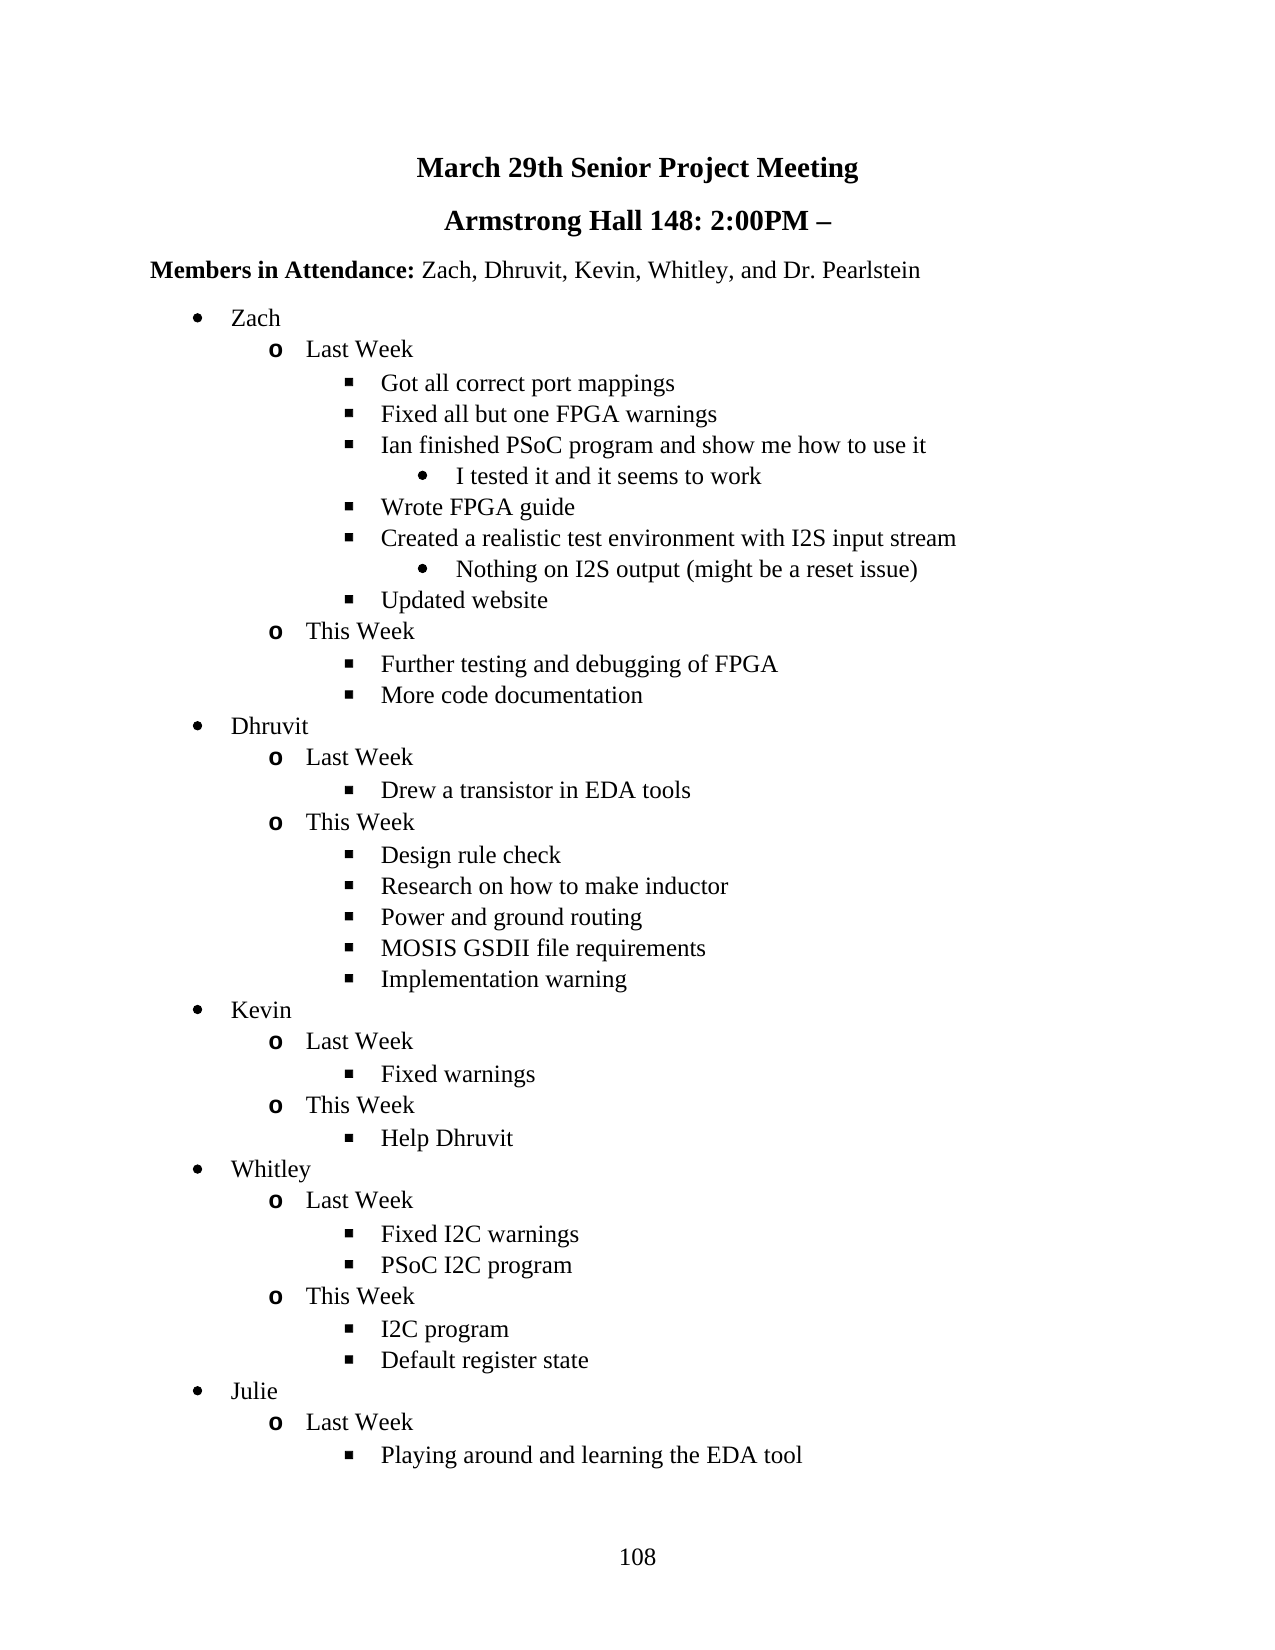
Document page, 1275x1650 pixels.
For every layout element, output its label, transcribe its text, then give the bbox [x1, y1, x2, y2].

list Julie [193, 1376, 1125, 1405]
list Wrote FPGA guide [343, 492, 1125, 521]
list Help Dhruvit [343, 1123, 1125, 1152]
list Last Week [268, 1407, 1125, 1438]
list Last Week [268, 1026, 1125, 1057]
list Got all correct port mappings [343, 368, 1125, 396]
list MOSIS GSDII file requirements [343, 933, 1125, 962]
list Further testing and debugging of FPGA [343, 649, 1125, 678]
list Drew a transistor in EDA tools [343, 776, 1125, 804]
list This Week [268, 1281, 1125, 1312]
list Dhruvit [193, 711, 1125, 740]
list Playing around and learning the EDA tool [343, 1441, 1125, 1469]
list Fixed all but one FPGA warnings [343, 399, 1125, 427]
list Nothing on I2S output (might be a reset issue) [418, 554, 1125, 583]
list Last Week [268, 1186, 1125, 1216]
list PSoC I2C program [343, 1250, 1125, 1279]
list Updated website [343, 585, 1125, 614]
list Kevin [193, 995, 1125, 1024]
list Power and ground routing [343, 902, 1125, 931]
list This Week [268, 807, 1125, 837]
list This Week [268, 1090, 1125, 1121]
text Members in Attendance: Zach, Dhruvit, Kevin, Whitley, and Dr. Pearlstein [150, 256, 1125, 284]
list I tested it and it seems to work [418, 461, 1125, 489]
list This Week [268, 616, 1125, 647]
list Created a realistic test environment with I2S input stream [343, 523, 1125, 552]
list Design rule check [343, 840, 1125, 868]
list Default register state [343, 1345, 1125, 1374]
list Fixed I2C warnings [343, 1219, 1125, 1248]
list I2C program [343, 1314, 1125, 1343]
list Zach [193, 303, 1125, 332]
list Last Week [268, 334, 1125, 365]
list Whitley [193, 1154, 1125, 1183]
list Fixed warnings [343, 1059, 1125, 1088]
list Research on how to make inductor [343, 871, 1125, 899]
list Last Week [268, 742, 1125, 773]
list Ian finished PSoC program and show me how to use it [343, 430, 1125, 458]
list Implementation warning [343, 964, 1125, 993]
list More code documentation [343, 680, 1125, 709]
text Armstrong Hall 148: 2:00PM – [150, 203, 1125, 236]
text March 29th Senior Project Meeting [150, 150, 1125, 183]
